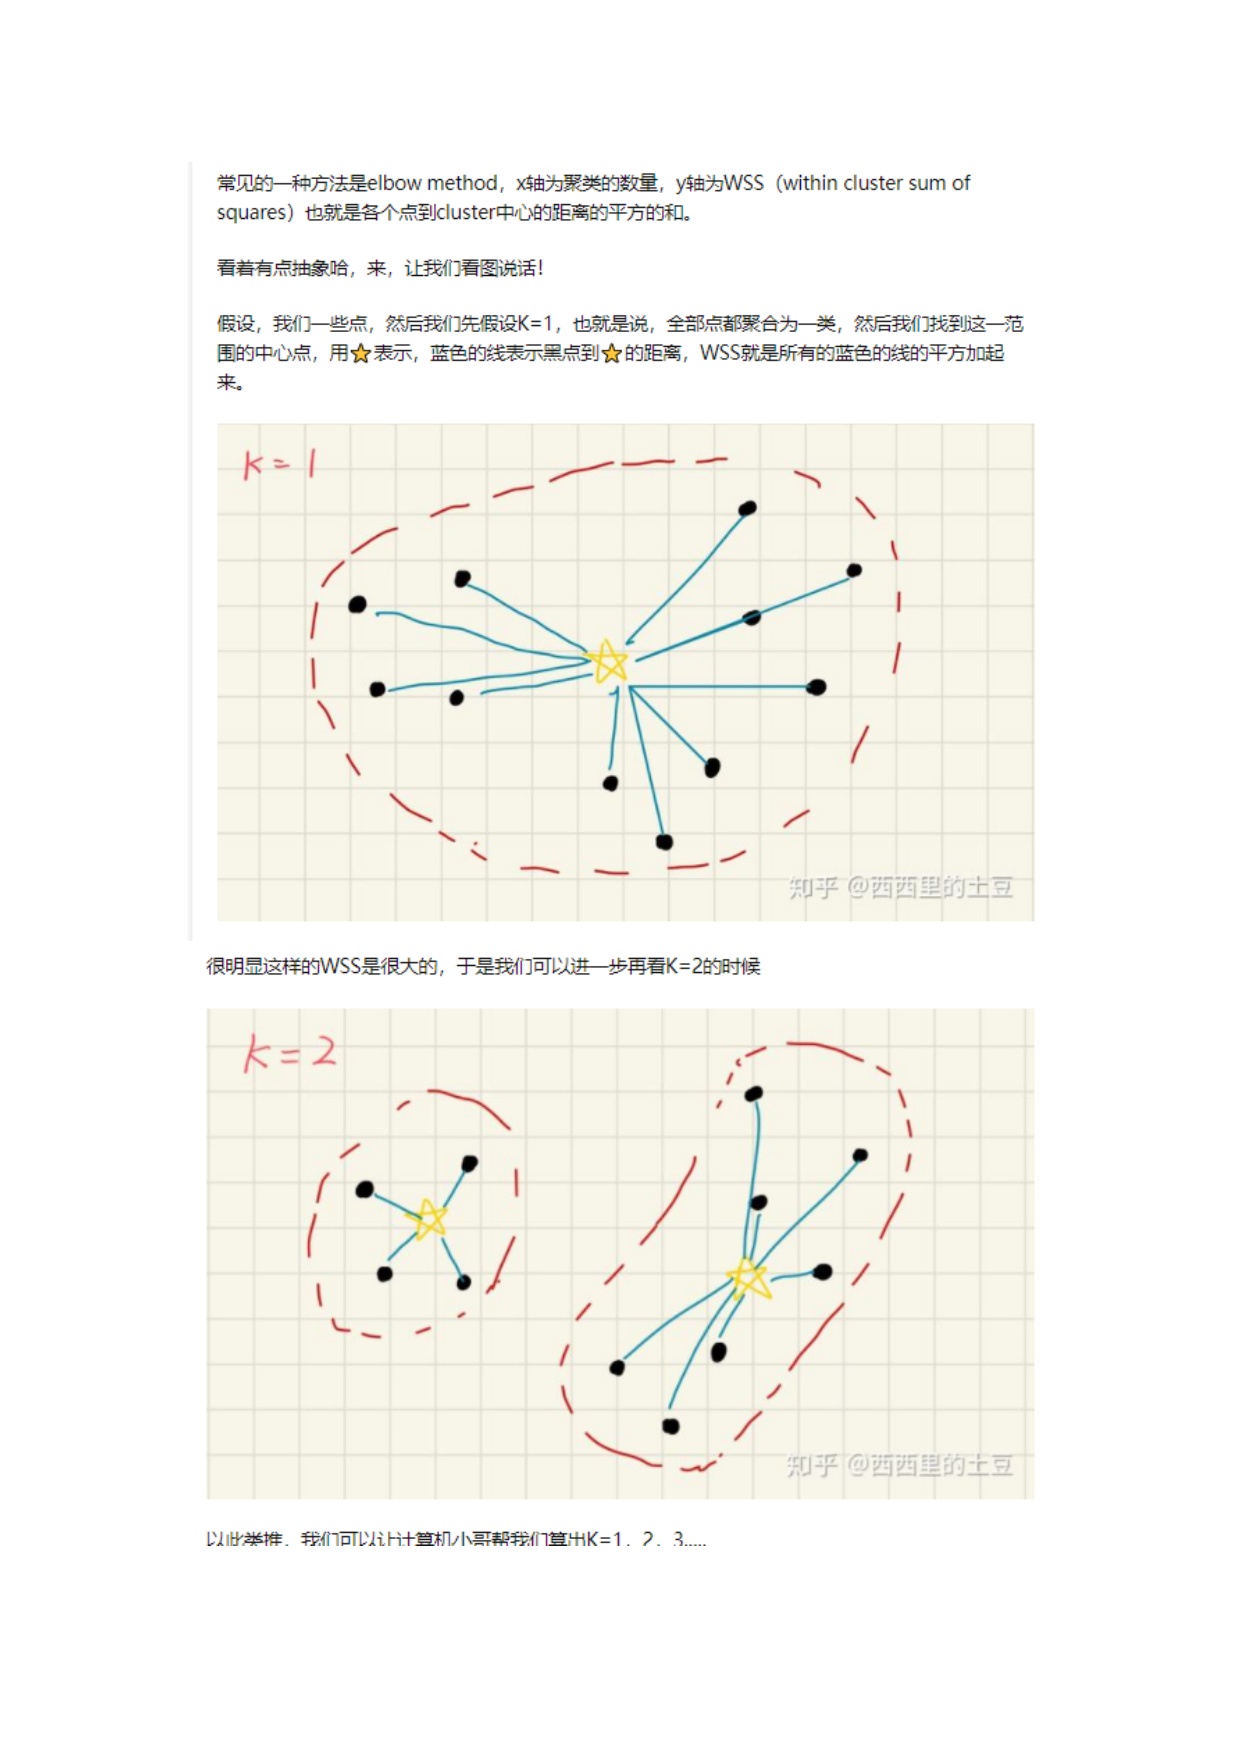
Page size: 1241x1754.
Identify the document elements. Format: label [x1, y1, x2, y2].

picture [187, 162, 1053, 941]
picture [187, 942, 1053, 1546]
